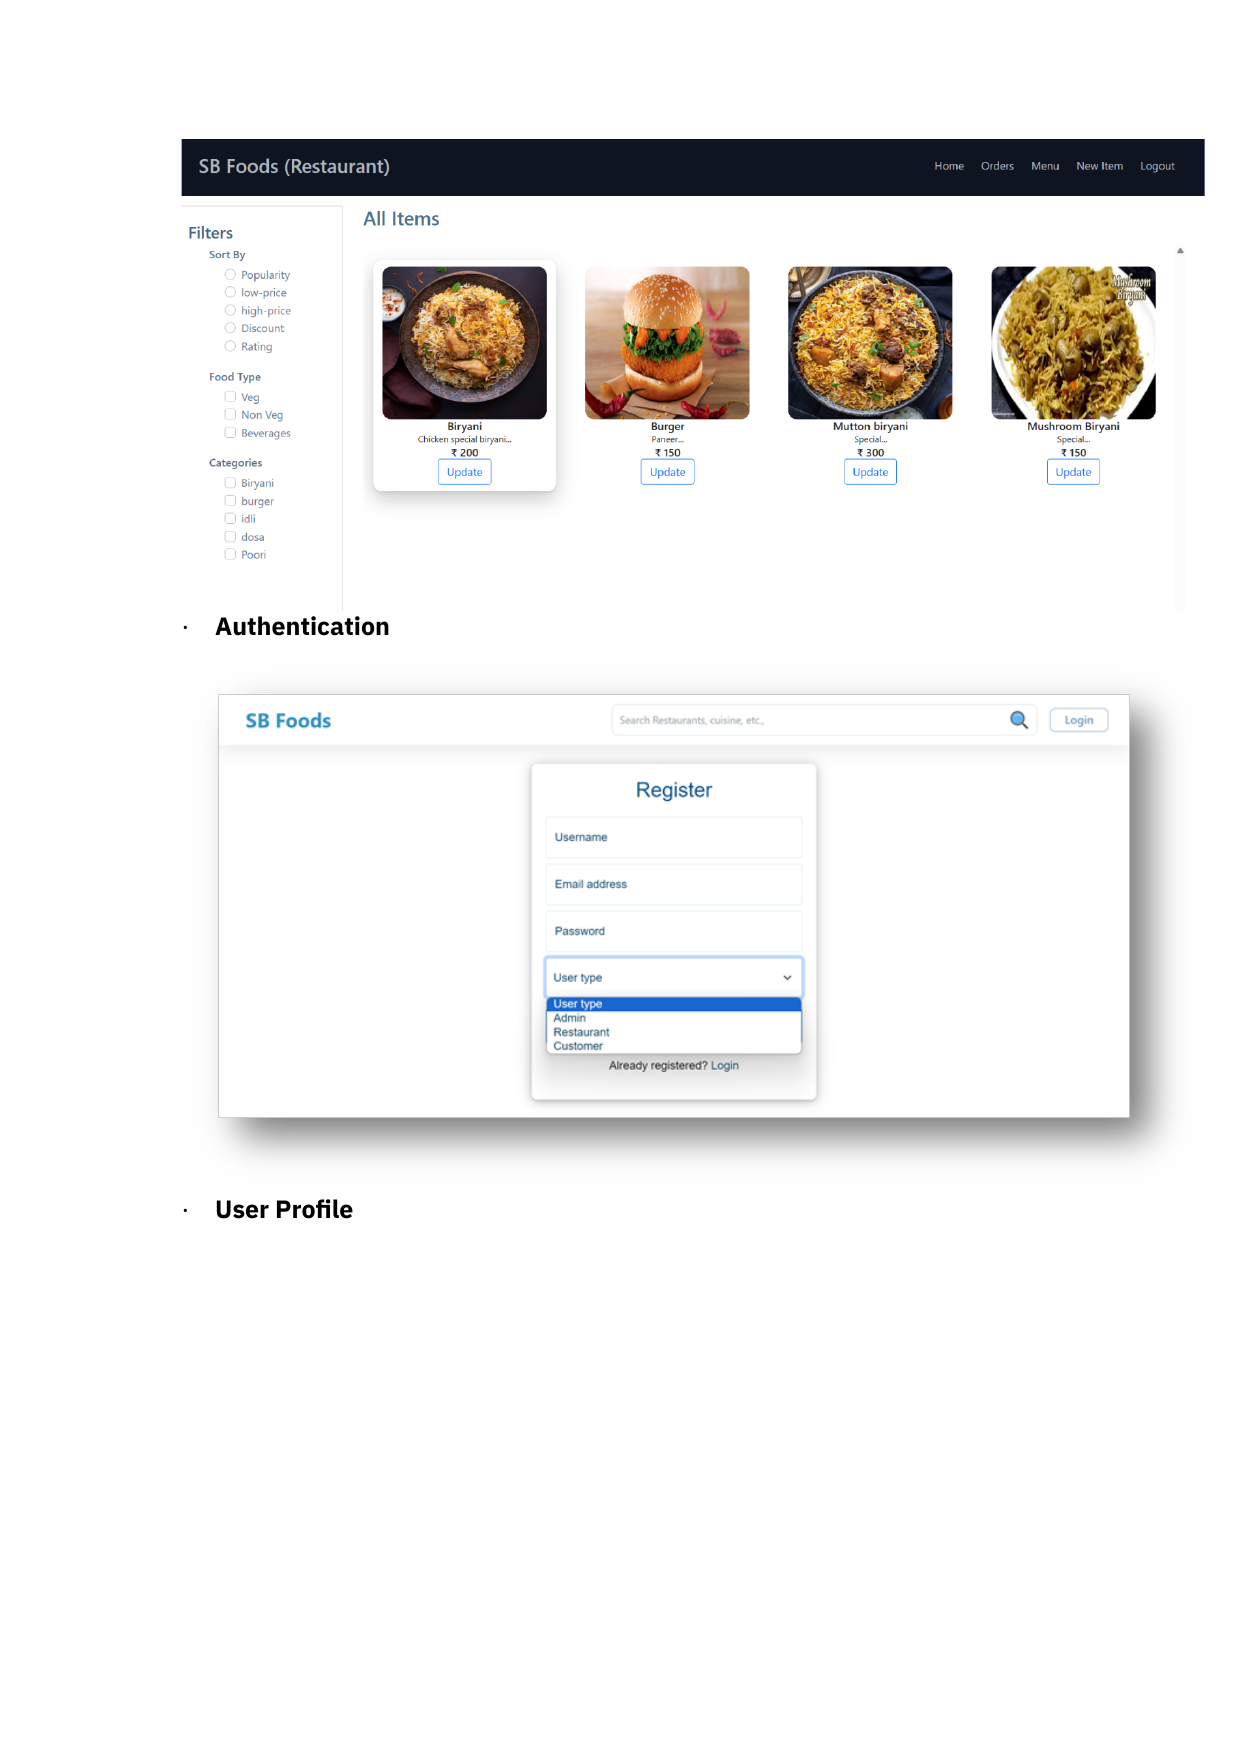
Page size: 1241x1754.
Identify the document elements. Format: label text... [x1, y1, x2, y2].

picture [181, 657, 1205, 1194]
text · User Profile [181, 1194, 1072, 1226]
text · Authentication [181, 611, 1072, 643]
picture [181, 139, 1205, 611]
